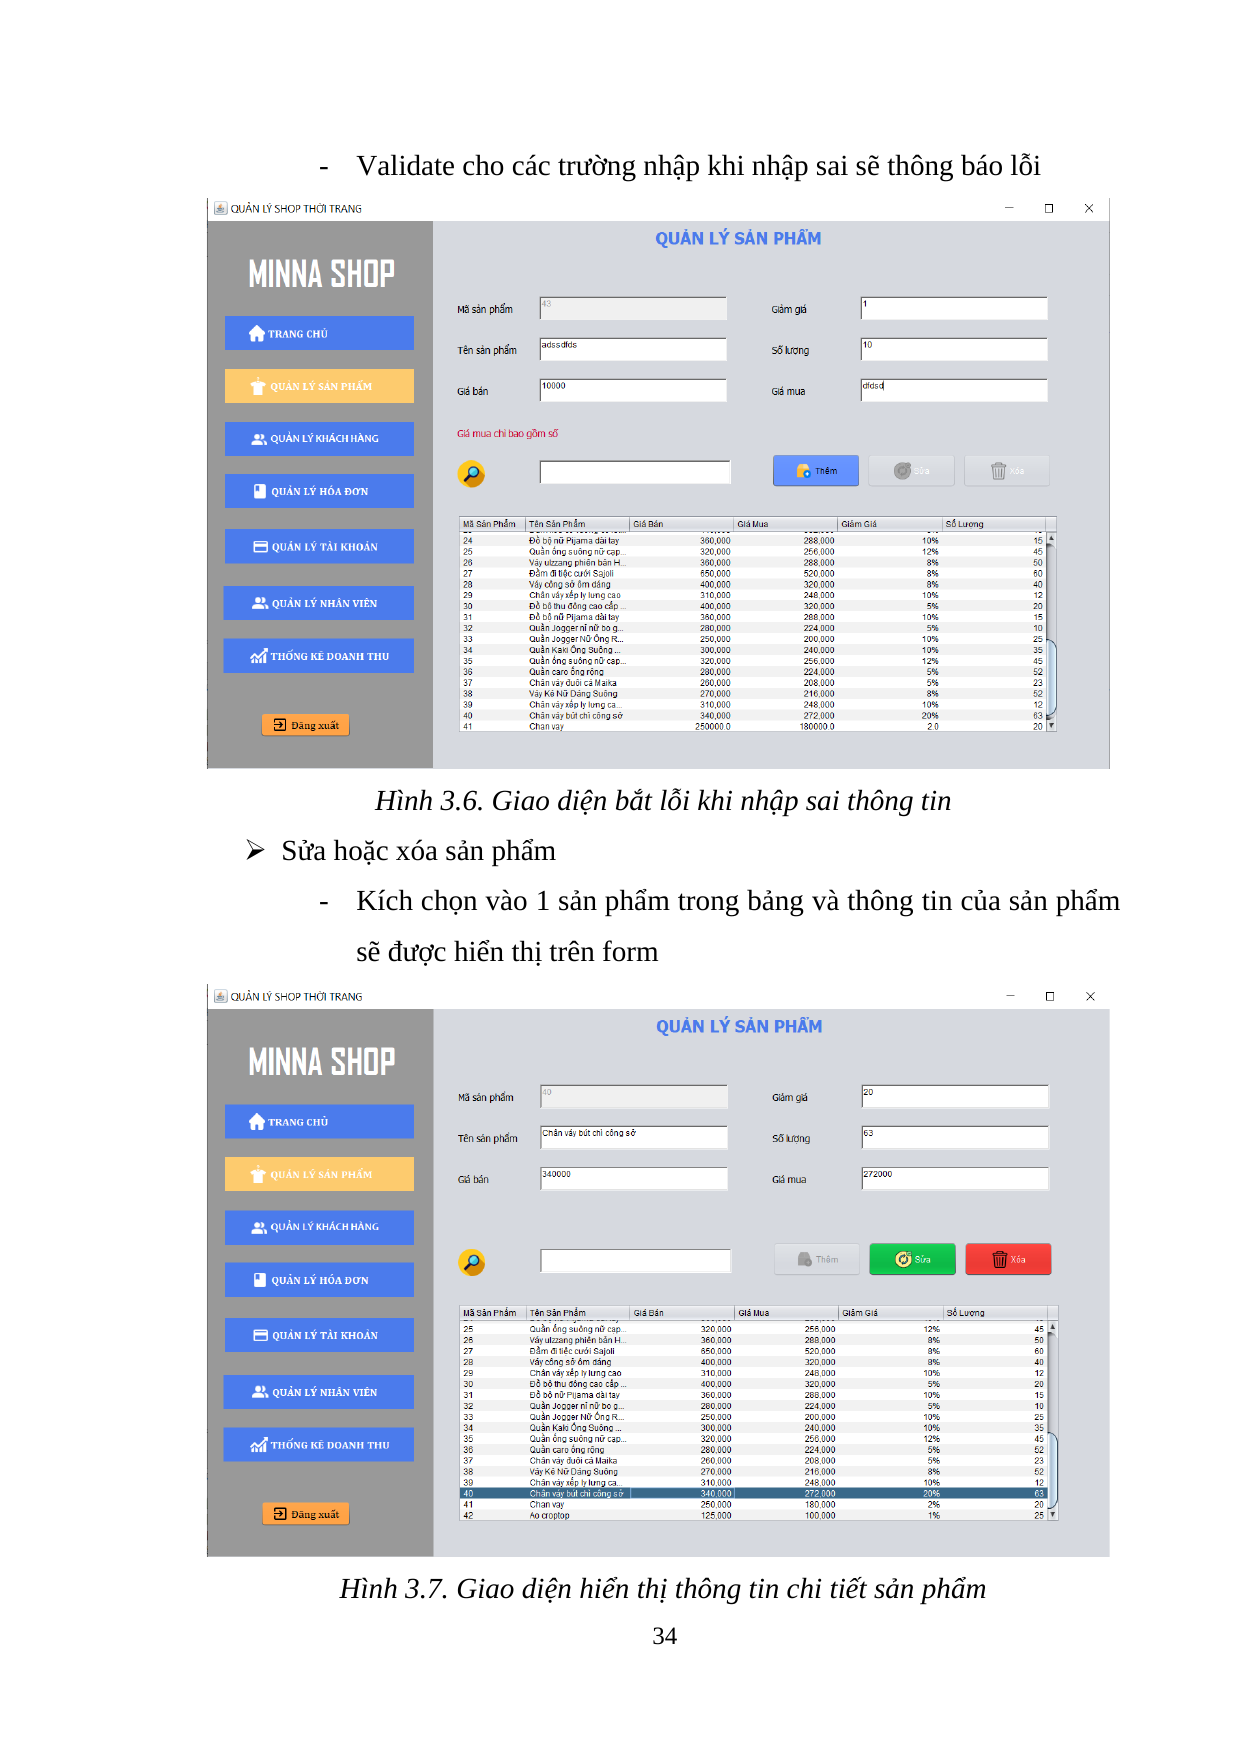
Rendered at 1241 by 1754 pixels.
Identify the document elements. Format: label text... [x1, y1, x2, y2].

text Sửa hoặc xóa sản phẩm [244, 833, 1122, 867]
picture [206, 984, 1110, 1557]
text Hình 3.7. Giao diện hiển thị thông tin chi tiết sản phẩm [207, 1571, 1122, 1605]
text Validate cho các trường nhập khi nhập sai sẽ thông báo lỗi [319, 148, 1122, 181]
text Hình 3.6. Giao diện bắt lỗi khi nhập sai thông tin [207, 783, 1122, 816]
text Kích chọn vào 1 sản phẩm trong bảng và thông tin của sản phẩm sẽ được hiển thị trên form [319, 883, 1122, 967]
picture [206, 198, 1110, 769]
